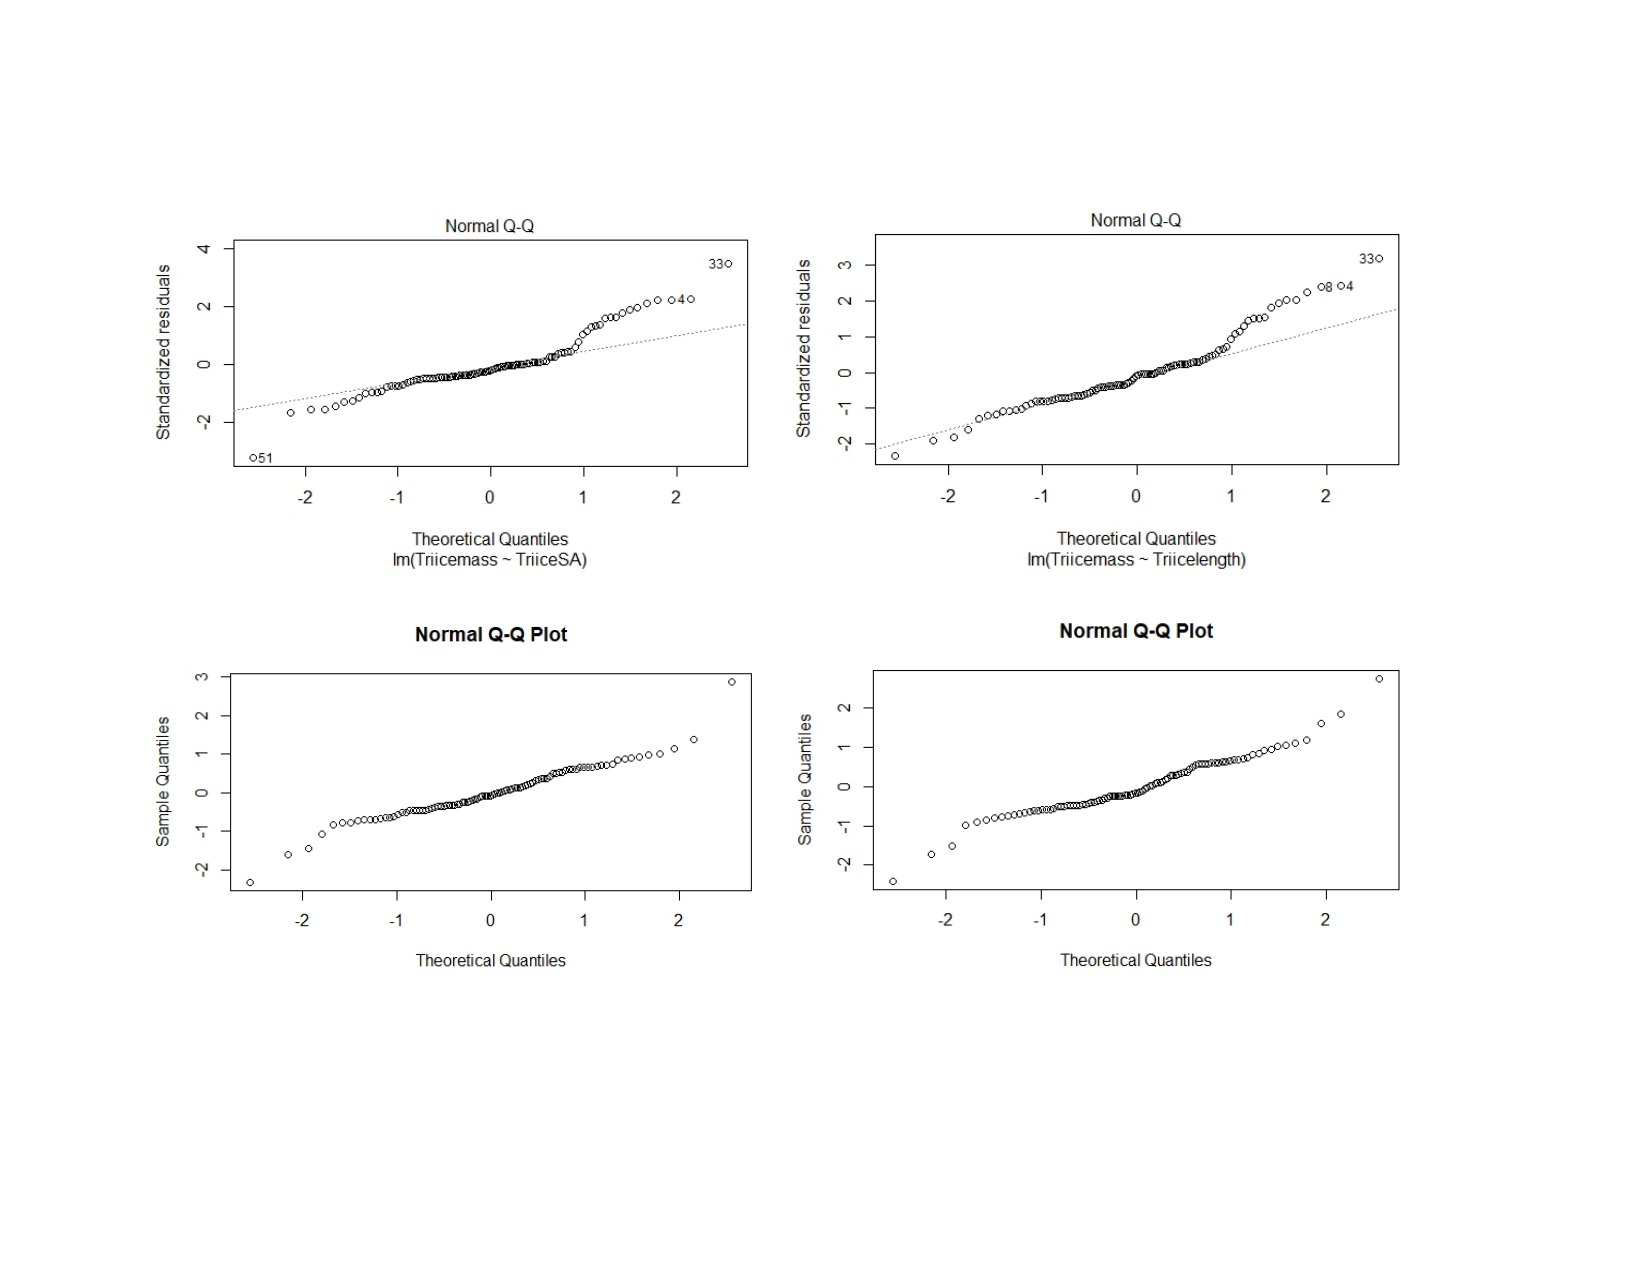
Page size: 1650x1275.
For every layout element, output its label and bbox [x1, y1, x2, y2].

picture [150, 589, 1441, 991]
picture [150, 150, 1443, 571]
